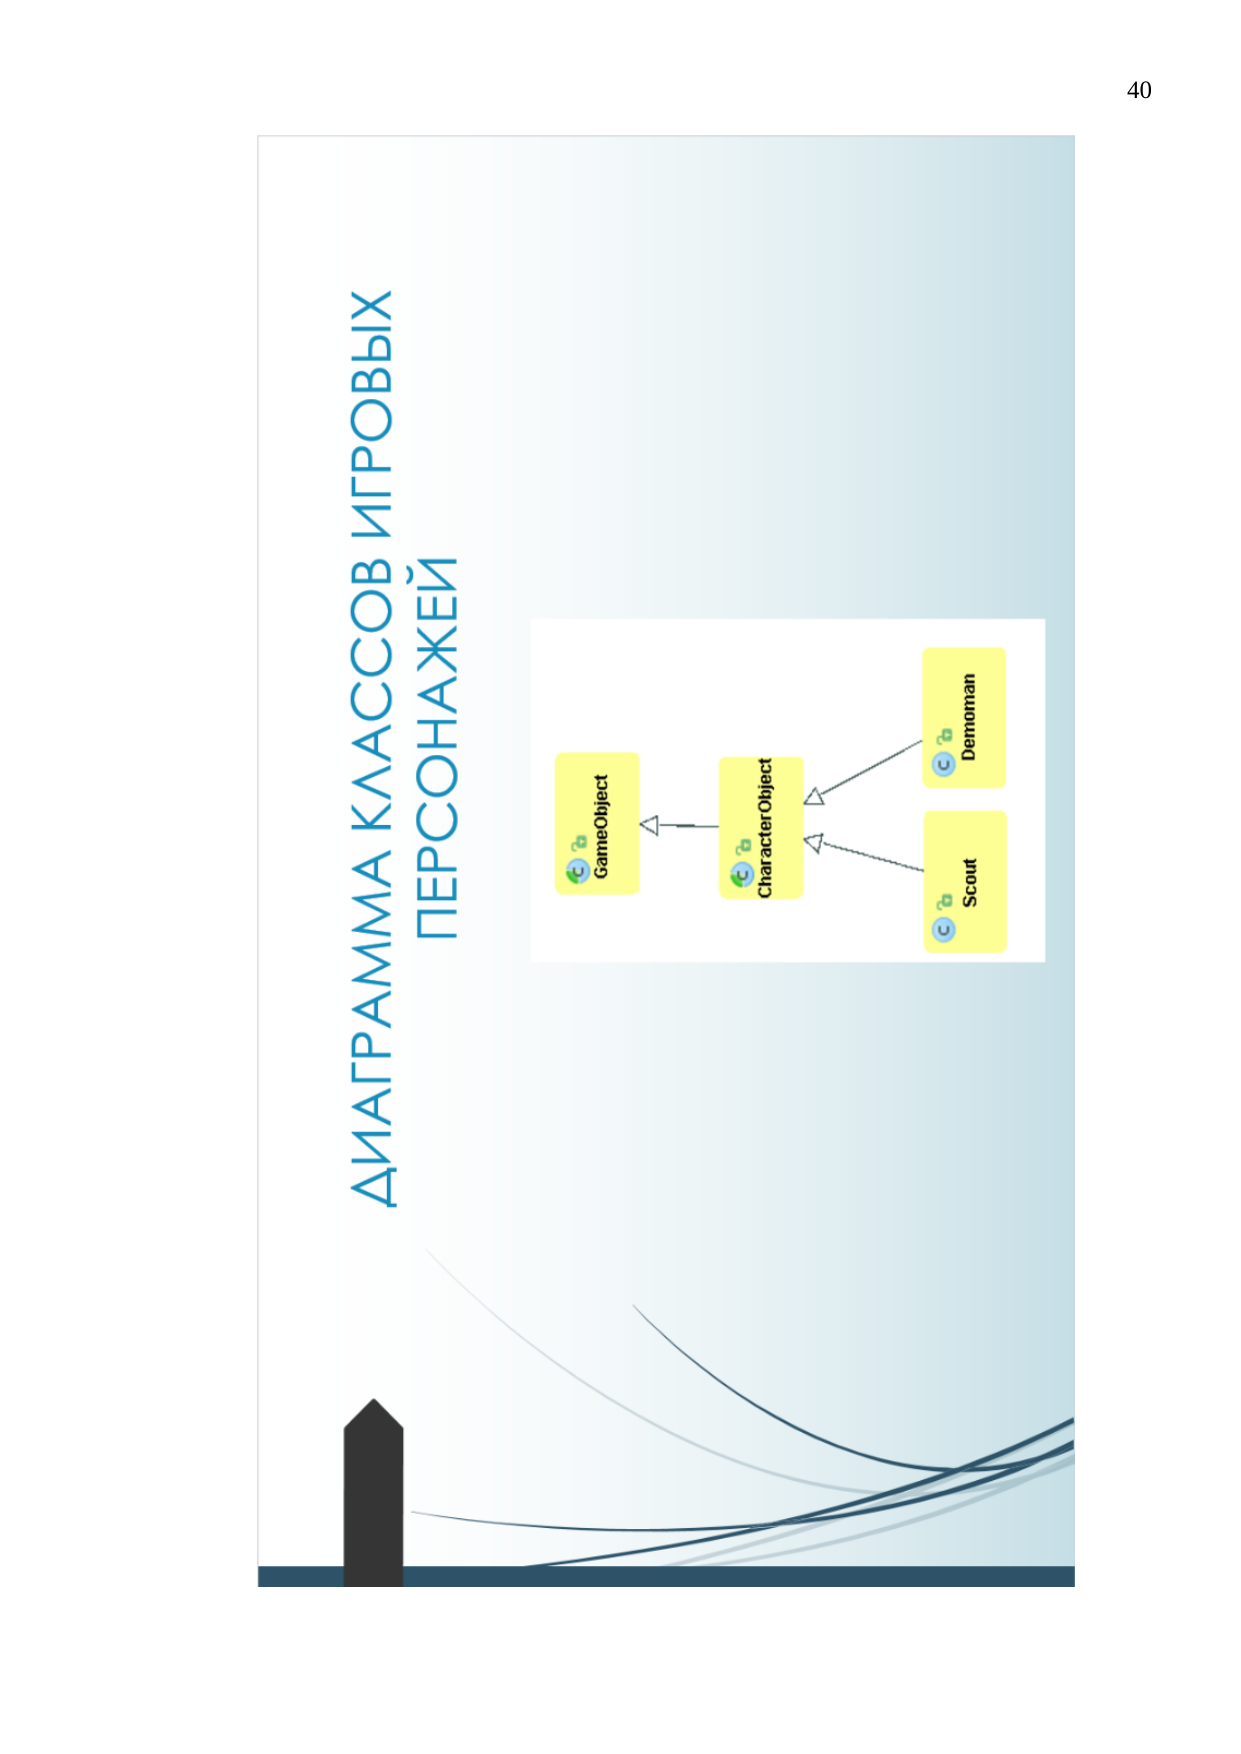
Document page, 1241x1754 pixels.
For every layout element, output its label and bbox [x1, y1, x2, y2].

picture [258, 136, 1075, 1587]
